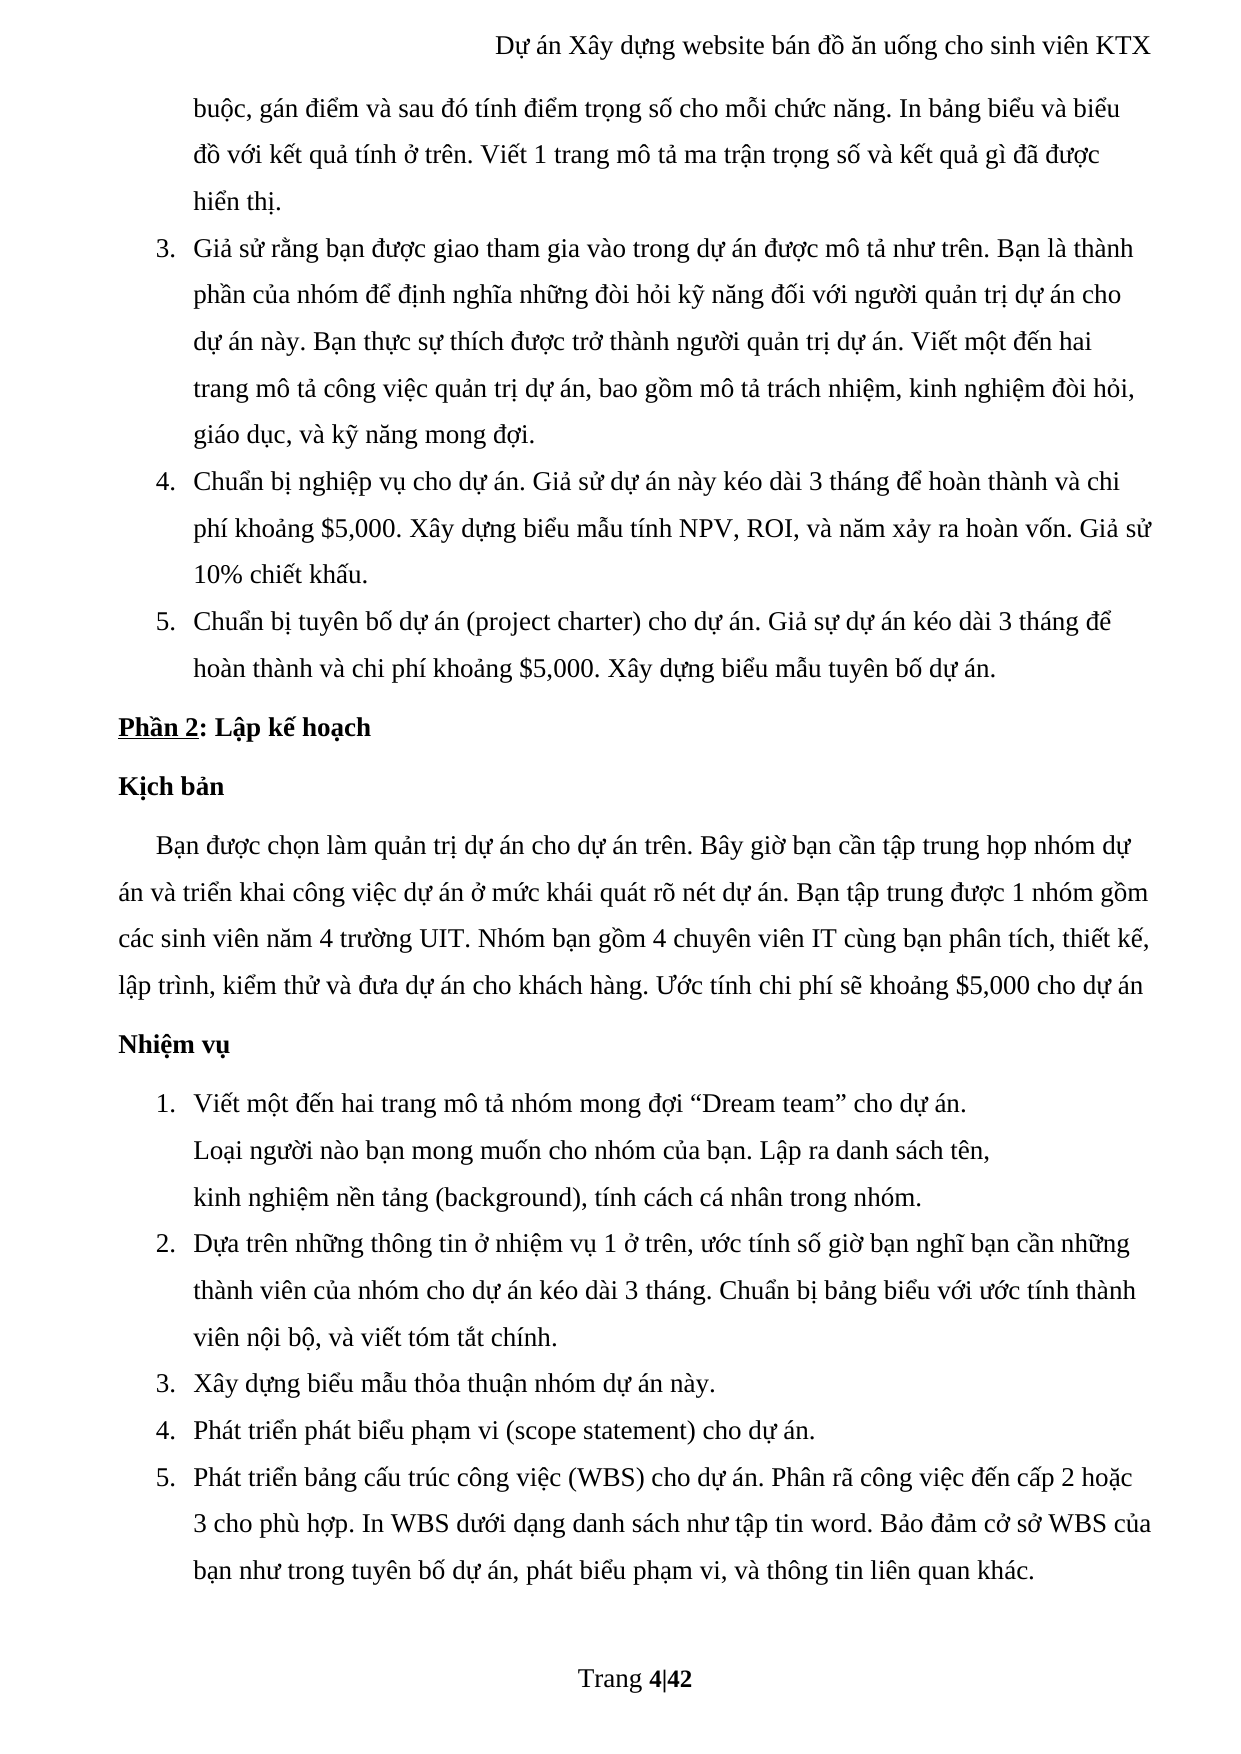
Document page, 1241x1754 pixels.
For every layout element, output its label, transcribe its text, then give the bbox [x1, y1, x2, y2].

text Phần 2: Lập kế hoạch [118, 711, 1152, 742]
list Giả sử rằng bạn được giao tham gia vào trong dự án được mô tả như trên. Bạn là thành phần của nhóm để định nghĩa những đòi hỏi kỹ năng đối với người quản trị dự án cho dự án này. Bạn thực sự thích được trở thành người quản trị dự án. Viết một đến hai trang mô tả công việc quản trị dự án, bao gồm mô tả trách nhiệm, kinh nghiệm đòi hỏi, giáo dục, và kỹ năng mong đợi. [156, 232, 1152, 449]
list Chuẩn bị tuyên bố dự án (project charter) cho dự án. Giả sự dự án kéo dài 3 tháng để hoàn thành và chi phí khoảng $5,000. Xây dựng biểu mẫu tuyên bố dự án. [156, 605, 1152, 683]
list Chuẩn bị nghiệp vụ cho dự án. Giả sử dự án này kéo dài 3 tháng để hoàn thành và chi phí khoảng $5,000. Xây dựng biểu mẫu tính NPV, ROI, và năm xảy ra hoàn vốn. Giả sử 10% chiết khấu. [156, 465, 1152, 589]
text Nhiệm vụ [118, 1028, 1152, 1059]
text Kịch bản [118, 770, 1152, 801]
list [156, 92, 1152, 216]
list Phát triển phát biểu phạm vi (scope statement) cho dự án. [156, 1414, 1152, 1445]
list Dựa trên những thông tin ở nhiệm vụ 1 ở trên, ước tính số giờ bạn nghĩ bạn cần những thành viên của nhóm cho dự án kéo dài 3 tháng. Chuẩn bị bảng biểu với ước tính thành viên nội bộ, và viết tóm tắt chính. [156, 1228, 1152, 1352]
list Phát triển bảng cấu trúc công việc (WBS) cho dự án. Phân rã công việc đến cấp 2 hoặc 3 cho phù hợp. In WBS dưới dạng danh sách như tập tin word. Bảo đảm cở sở WBS của bạn như trong tuyên bố dự án, phát biểu phạm vi, và thông tin liên quan khác. [156, 1461, 1152, 1585]
list Viết một đến hai trang mô tả nhóm mong đợi “Dream team” cho dự án. Loại người nào bạn mong muốn cho nhóm của bạn. Lập ra danh sách tên, kinh nghiệm nền tảng (background), tính cách cá nhân trong nhóm. [156, 1088, 1152, 1212]
text Bạn được chọn làm quản trị dự án cho dự án trên. Bây giờ bạn cần tập trung họp nhóm dự án và triển khai công việc dự án ở mức khái quát rõ nét dự án. Bạn tập trung được 1 nhóm gồm các sinh viên năm 4 trường UIT. Nhóm bạn gồm 4 chuyên viên IT cùng bạn phân tích, thiết kế, lập trình, kiểm thử và đưa dự án cho khách hàng. Ước tính chi phí sẽ khoảng $5,000 cho dự án [118, 829, 1152, 1000]
list Xây dựng biểu mẫu thỏa thuận nhóm dự án này. [156, 1368, 1152, 1399]
